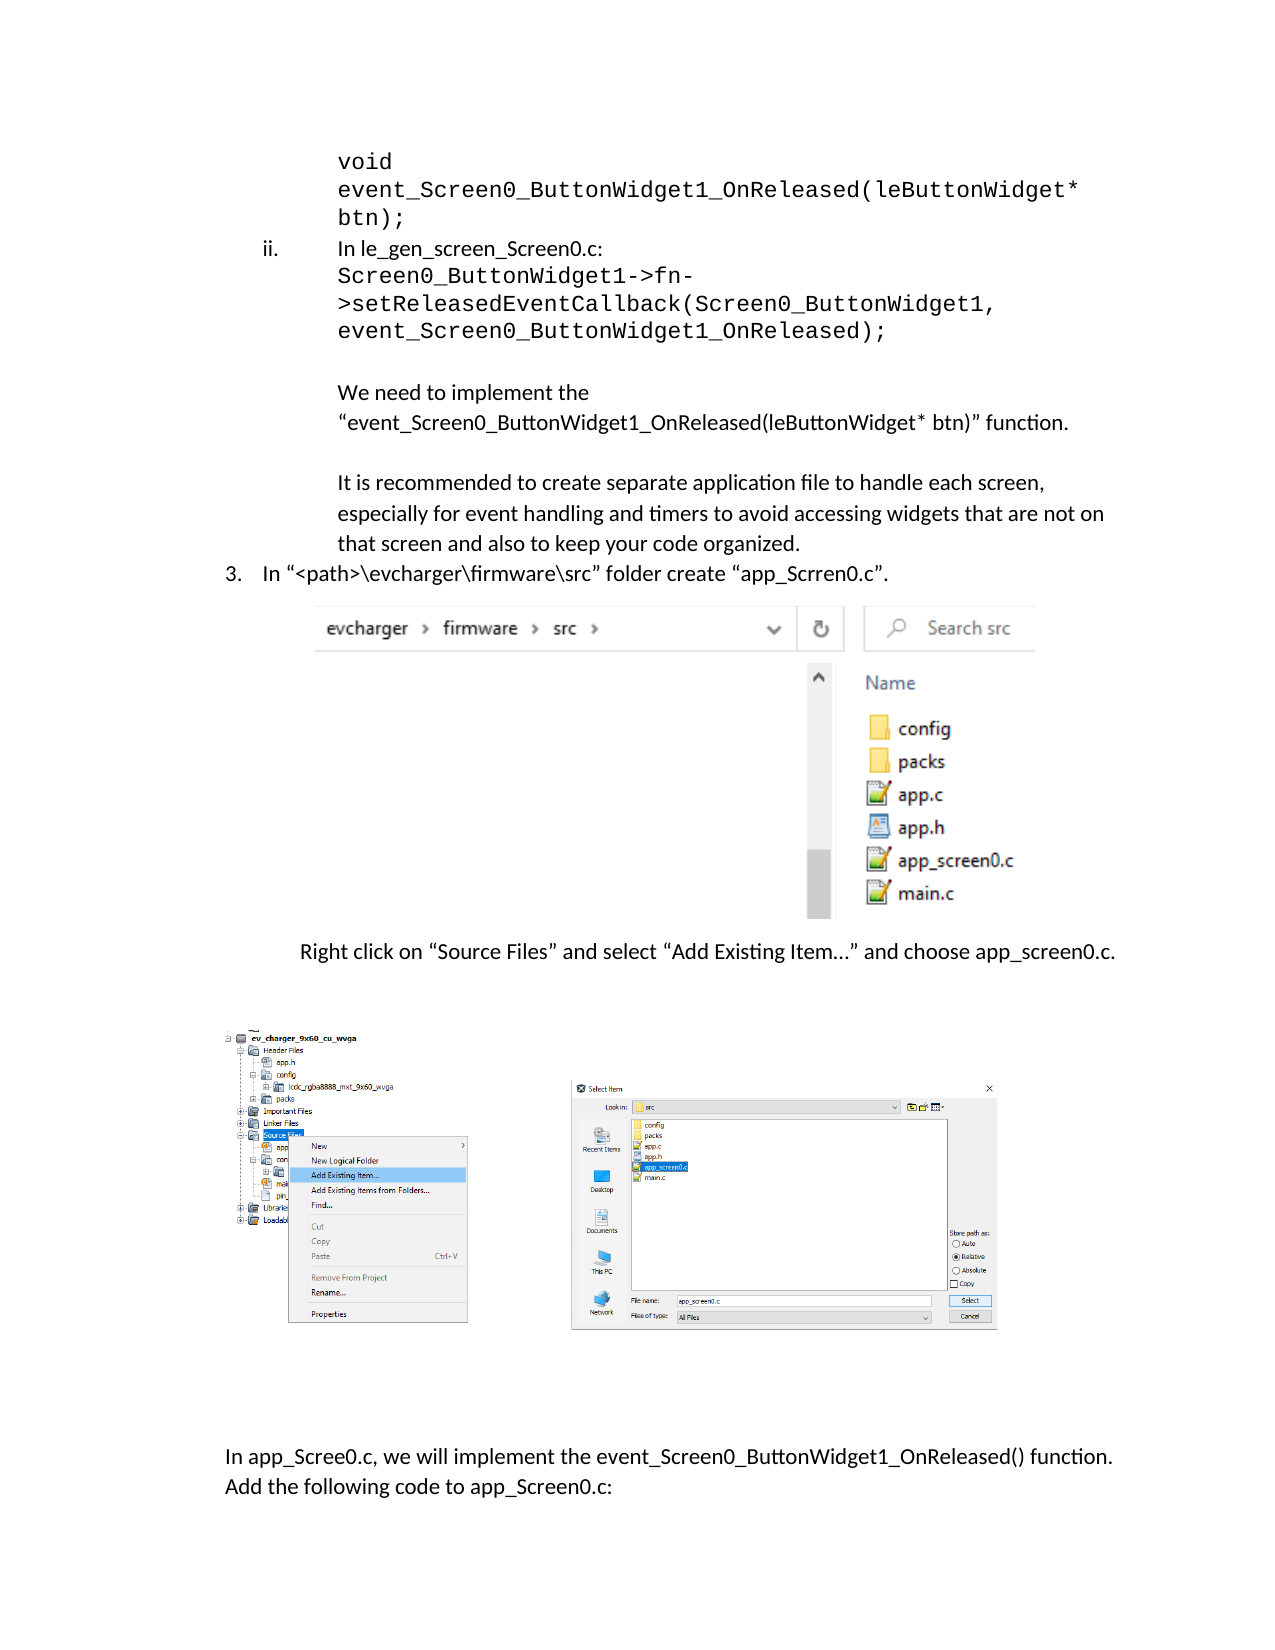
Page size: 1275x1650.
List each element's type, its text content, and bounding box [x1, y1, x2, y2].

list In le_gen_screen_Screen0.c: [262, 234, 1125, 262]
list void event_Screen0_ButtonWidget1_OnReleased(leButtonWidget* btn); [337, 150, 1125, 232]
picture [225, 1030, 484, 1330]
text Right click on “Source Files” and select “Add Existing Item…” and choose app_screen0.c. [225, 937, 1125, 965]
list We need to implement the “event_Screen0_ButtonWidget1_OnReleased(leButtonWidget* btn)” function. [337, 378, 1125, 436]
list In “<path>\evcharger\firmware\src” folder create “app_Scrren0.c”. [225, 559, 1125, 587]
list Screen0_ButtonWidget1->fn->setReleasedEventCallback(Screen0_ButtonWidget1, event_Screen0_ButtonWidget1_OnReleased); [337, 264, 1125, 346]
picture [571, 1080, 998, 1330]
list It is recommended to create separate application file to handle each screen, especially for event handling and timers to avoid accessing widgets that are not on that screen and also to keep your code organized. [337, 468, 1125, 557]
picture [314, 606, 1036, 919]
text In app_Scree0.c, we will implement the event_Screen0_ButtonWidget1_OnReleased() function. Add the following code to app_Screen0.c: [225, 1442, 1125, 1500]
